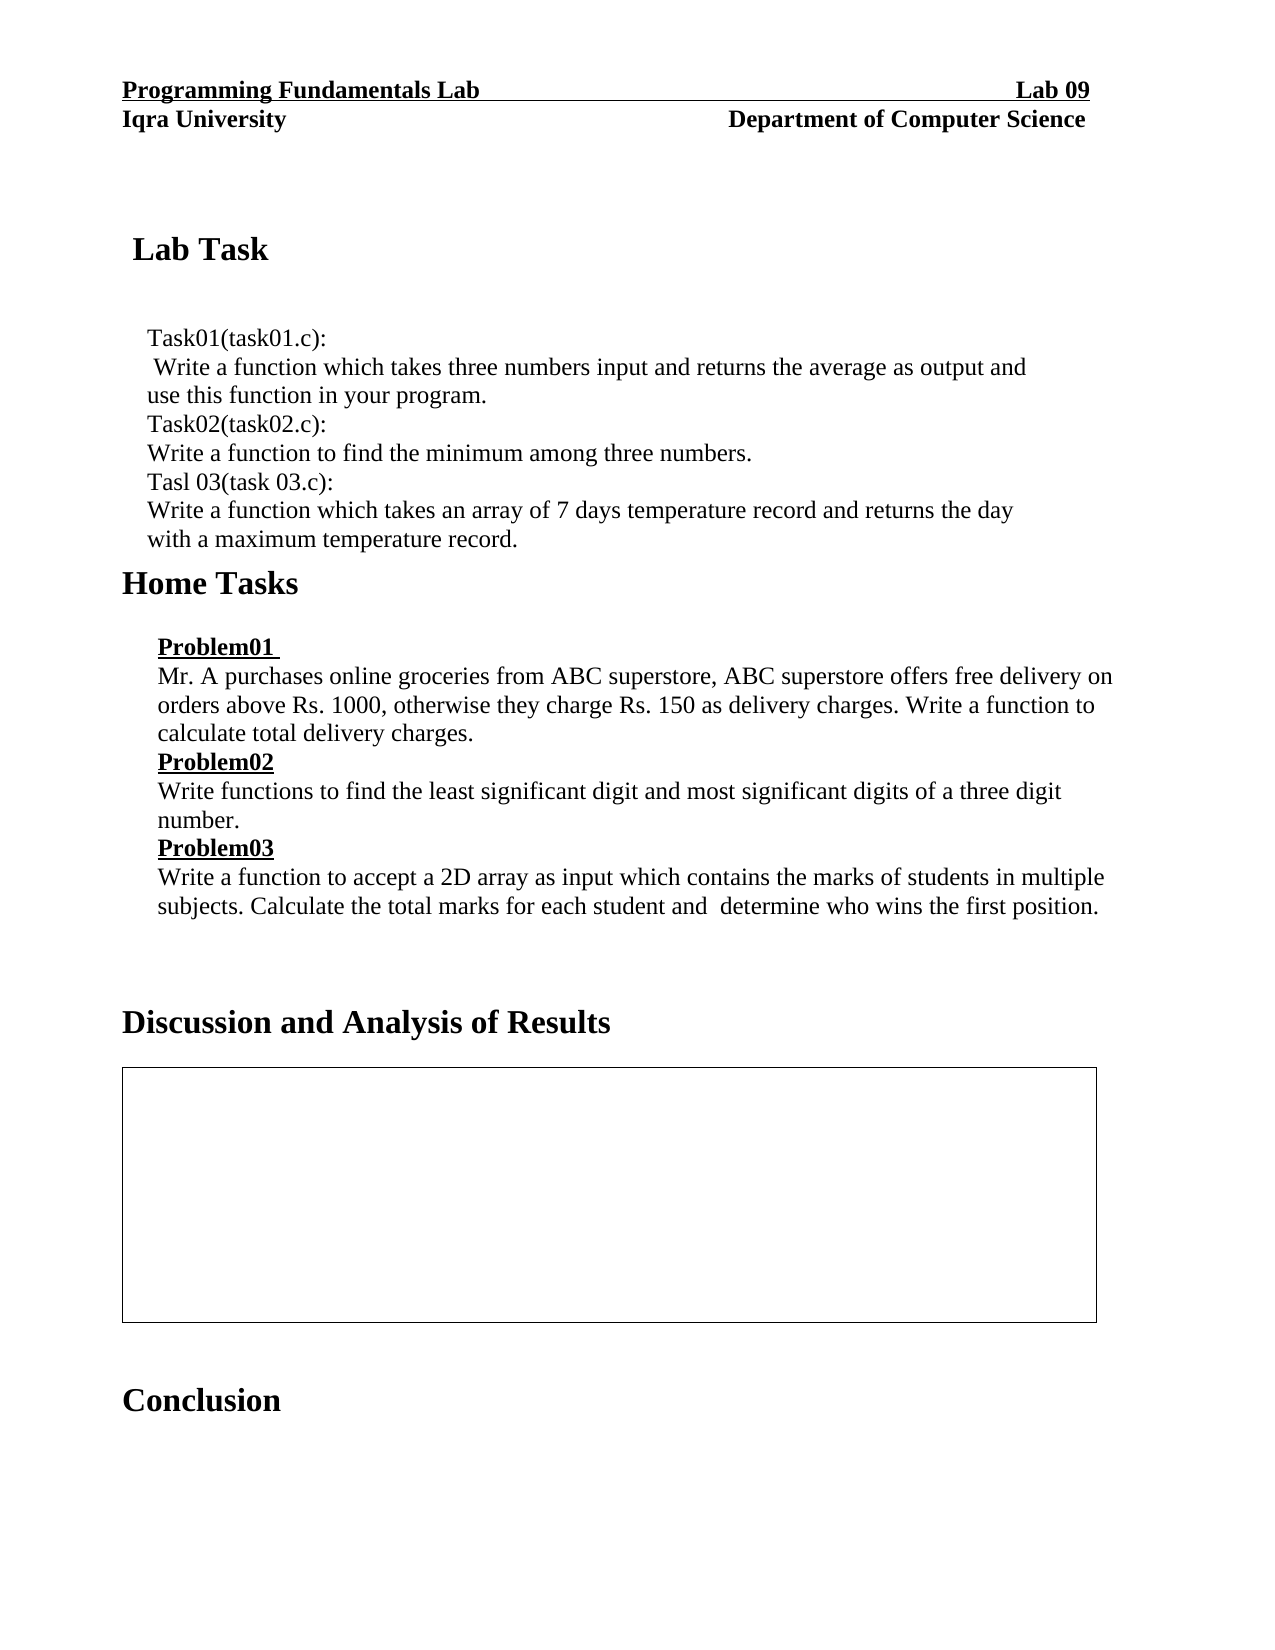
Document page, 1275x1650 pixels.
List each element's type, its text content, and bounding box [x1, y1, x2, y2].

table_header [122, 150, 1068, 563]
text Problem03 [157, 833, 1134, 862]
subtitle Discussion and Analysis of Results [122, 1002, 1144, 1041]
text Problem01 [157, 632, 1134, 661]
text Problem02 [157, 747, 1134, 776]
table_header [123, 1068, 1096, 1322]
subtitle Conclusion [122, 1380, 1144, 1418]
text Write a function to accept a 2D array as input which contains the marks of students in multiple subjects. Calculate the total marks for each student and determine who wins the first position. [157, 862, 1134, 920]
subtitle Home Tasks [122, 563, 1144, 602]
text Mr. A purchases online groceries from ABC superstore, ABC superstore offers free delivery on orders above Rs. 1000, otherwise they charge Rs. 150 as delivery charges. Write a function to calculate total delivery charges. [157, 661, 1134, 747]
text Write functions to find the least significant digit and most significant digits of a three digit number. [157, 776, 1134, 833]
